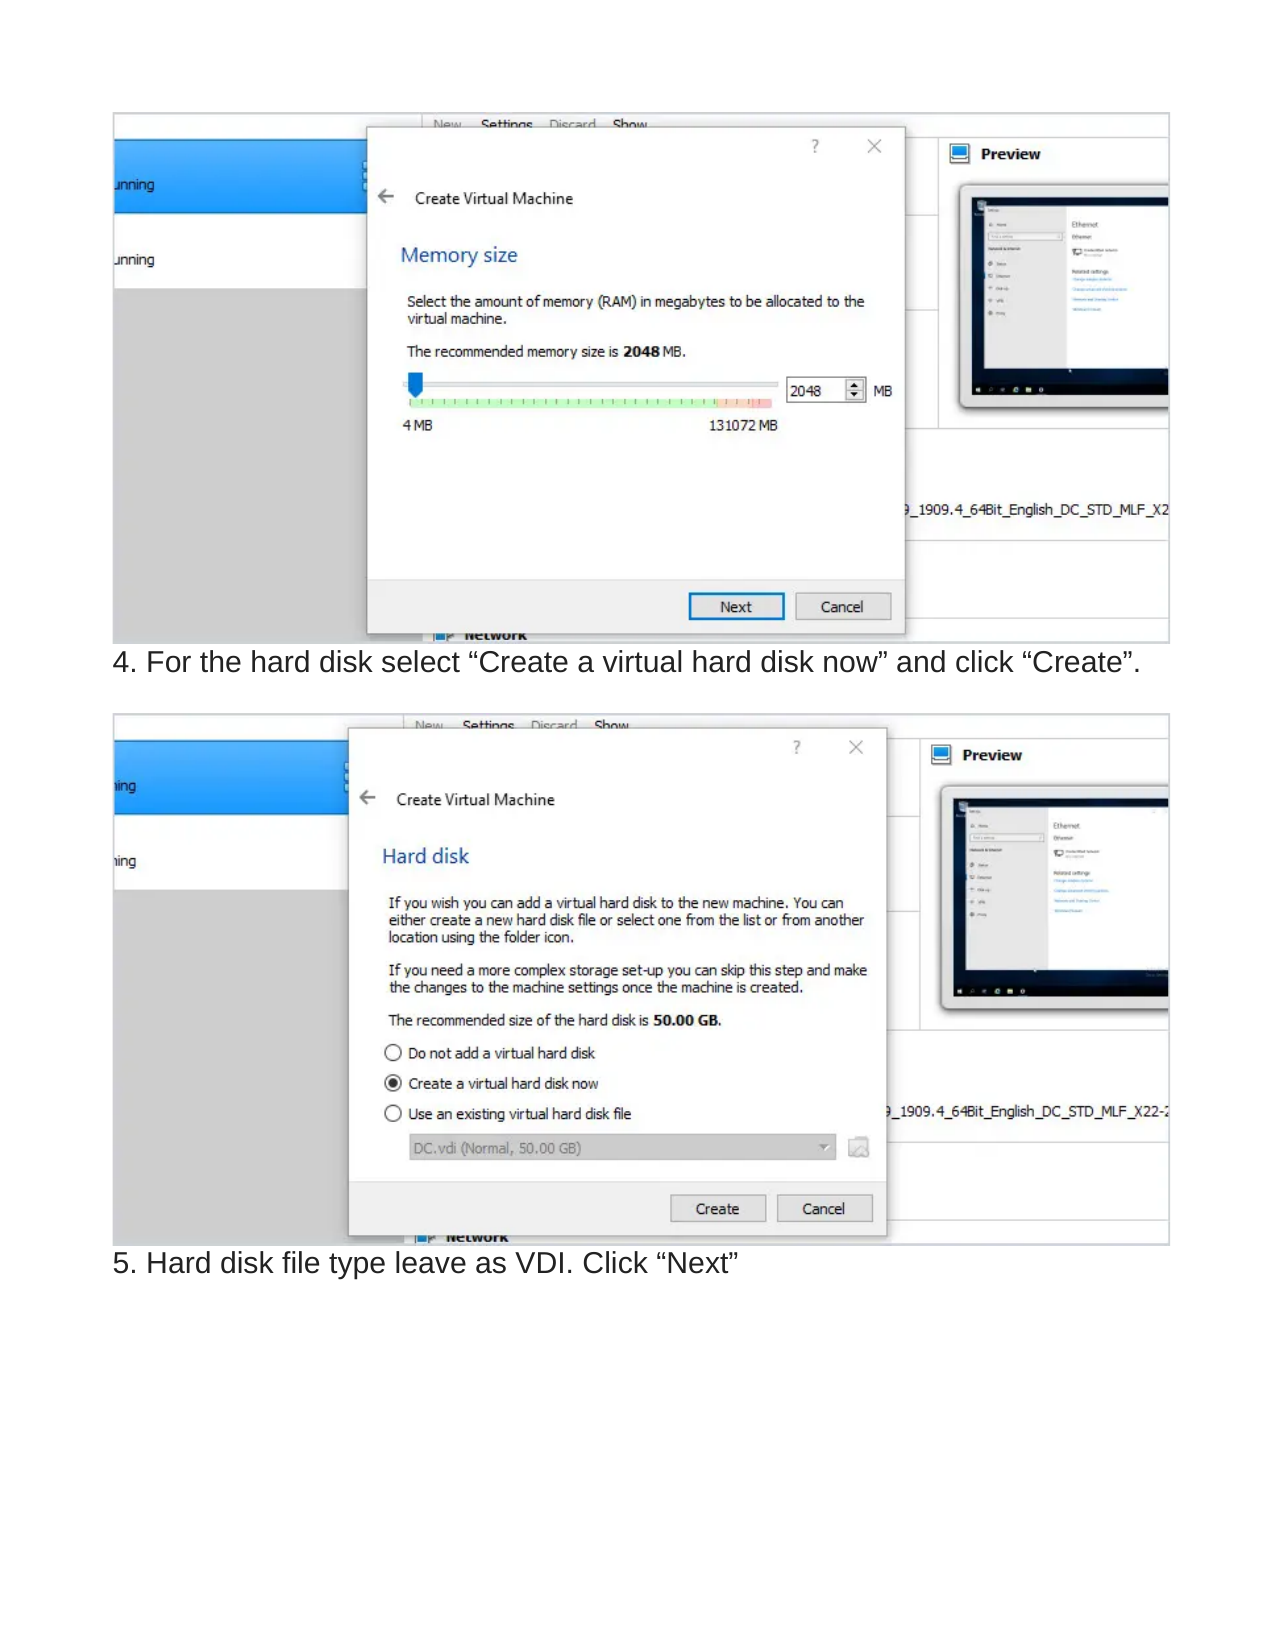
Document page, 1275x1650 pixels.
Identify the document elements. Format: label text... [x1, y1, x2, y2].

text 4. For the hard disk select “Create a virtual hard disk now” and click “Create”. [112, 644, 1170, 678]
picture [112, 112, 1171, 644]
text 5. Hard disk file type leave as VDI. Click “Next” [112, 1246, 1170, 1280]
picture [112, 713, 1171, 1246]
